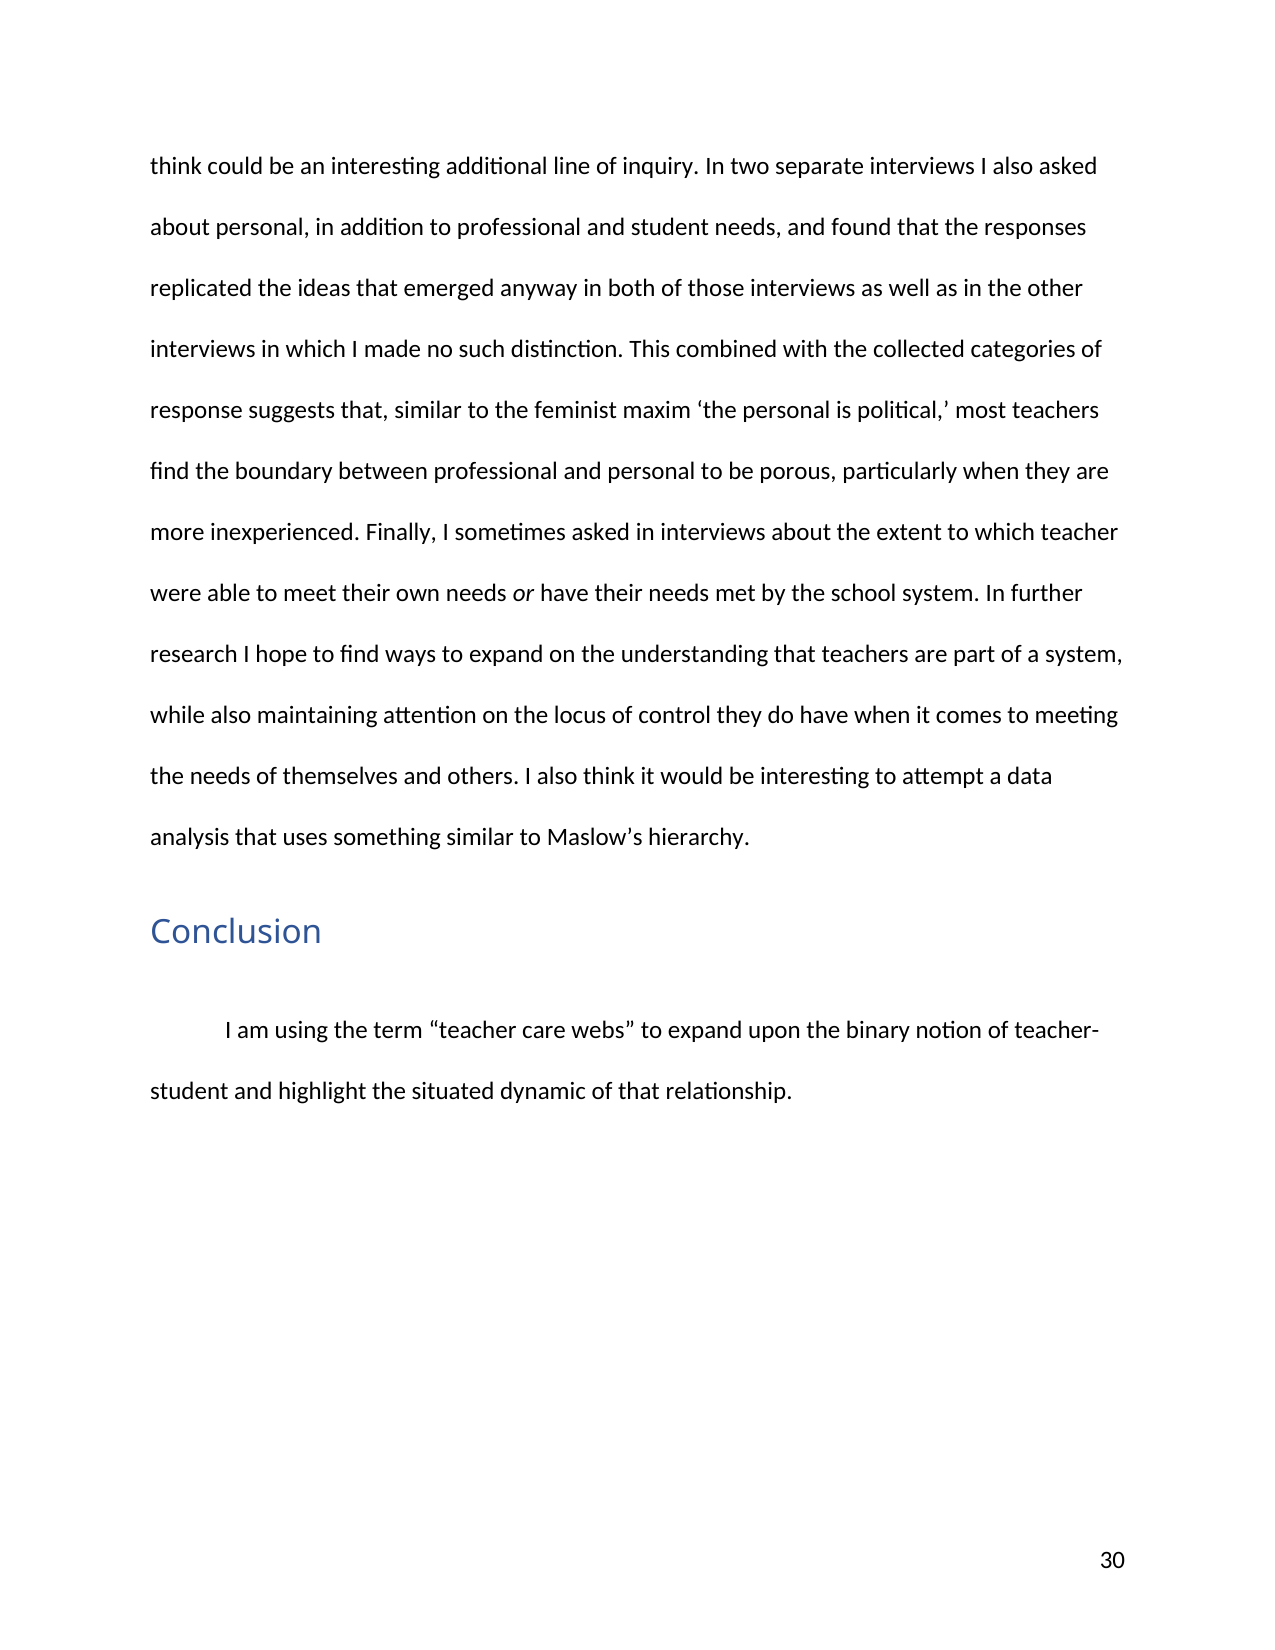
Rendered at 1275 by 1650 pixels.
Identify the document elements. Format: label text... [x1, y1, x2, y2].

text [150, 150, 1125, 852]
text I am using the term “teacher care webs” to expand upon the binary notion of teacher-student and highlight the situated dynamic of that relationship. [150, 1014, 1125, 1106]
subtitle Conclusion [150, 907, 1125, 953]
